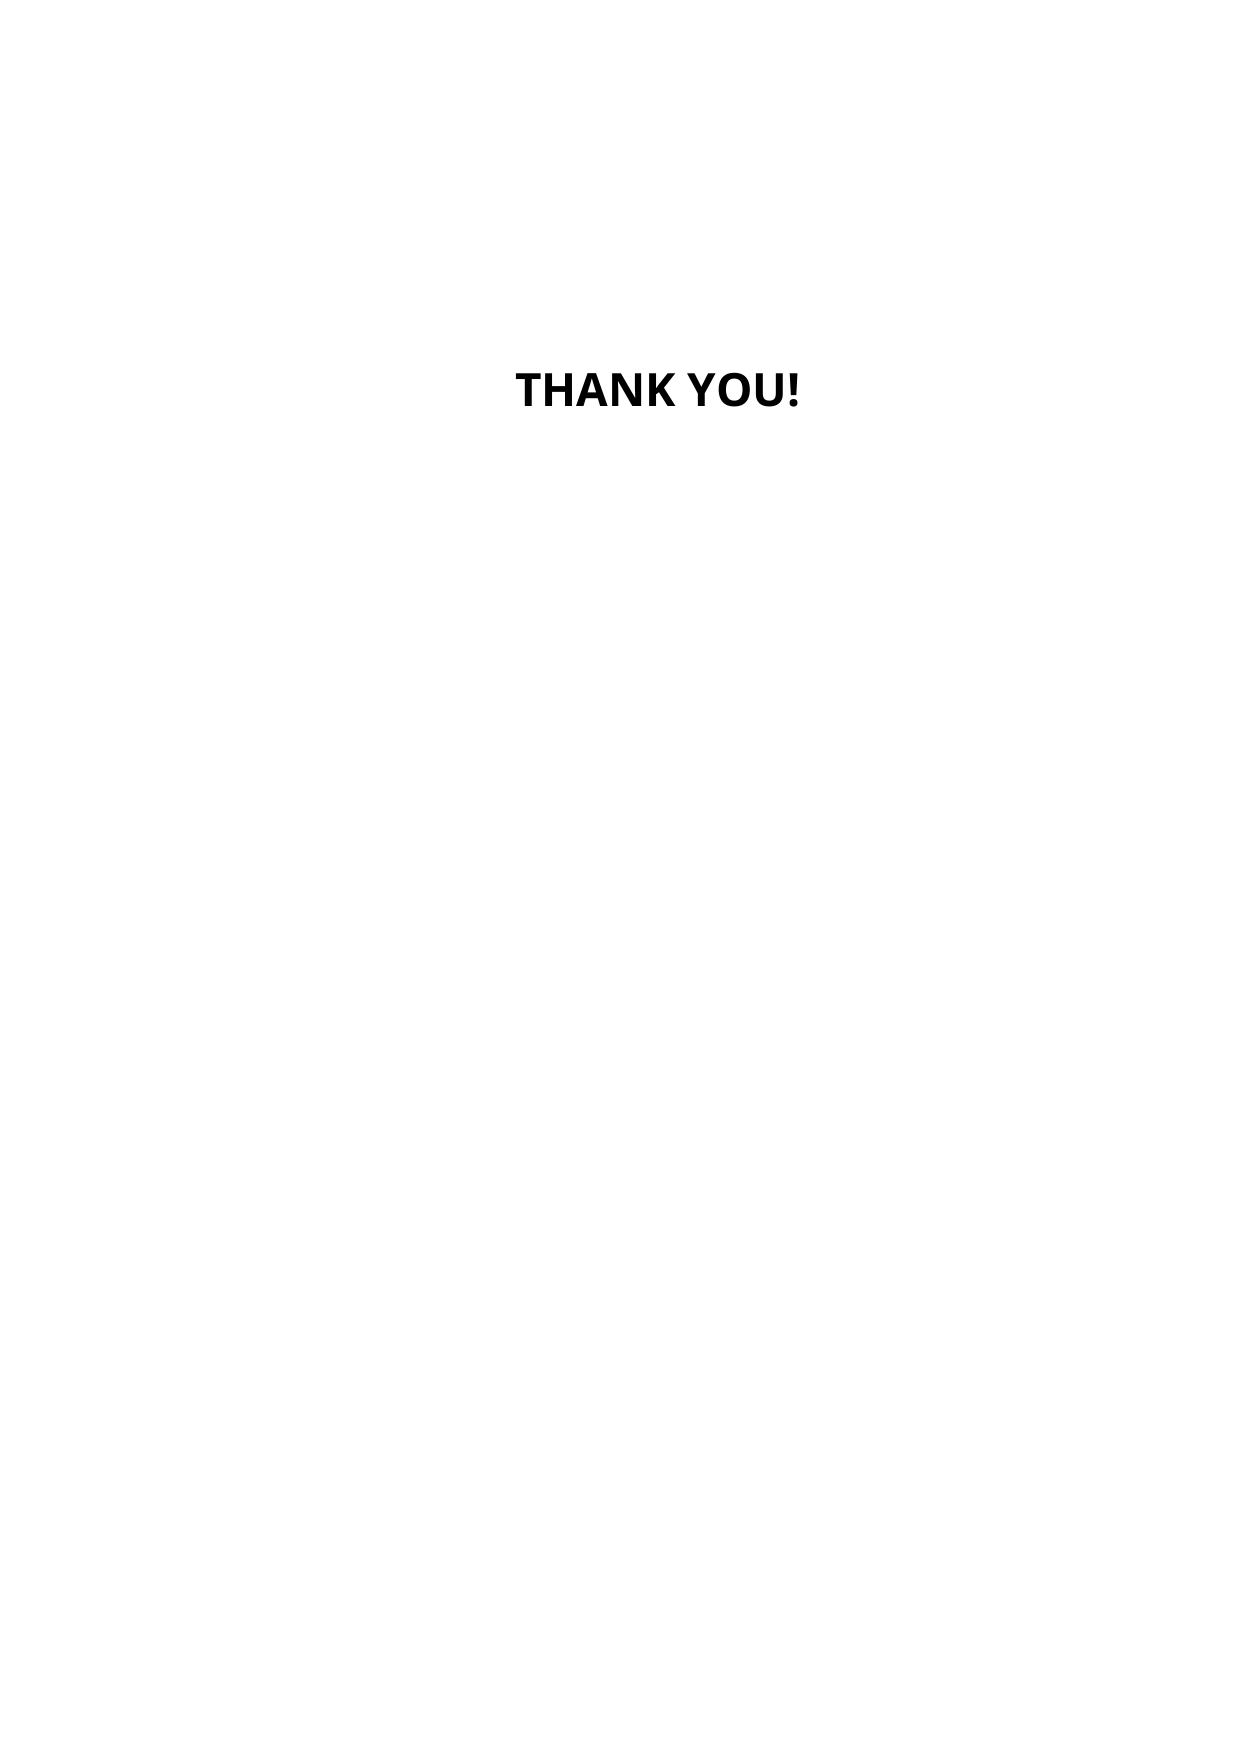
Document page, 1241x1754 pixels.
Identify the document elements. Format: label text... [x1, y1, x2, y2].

text THANK YOU! [225, 357, 1090, 420]
